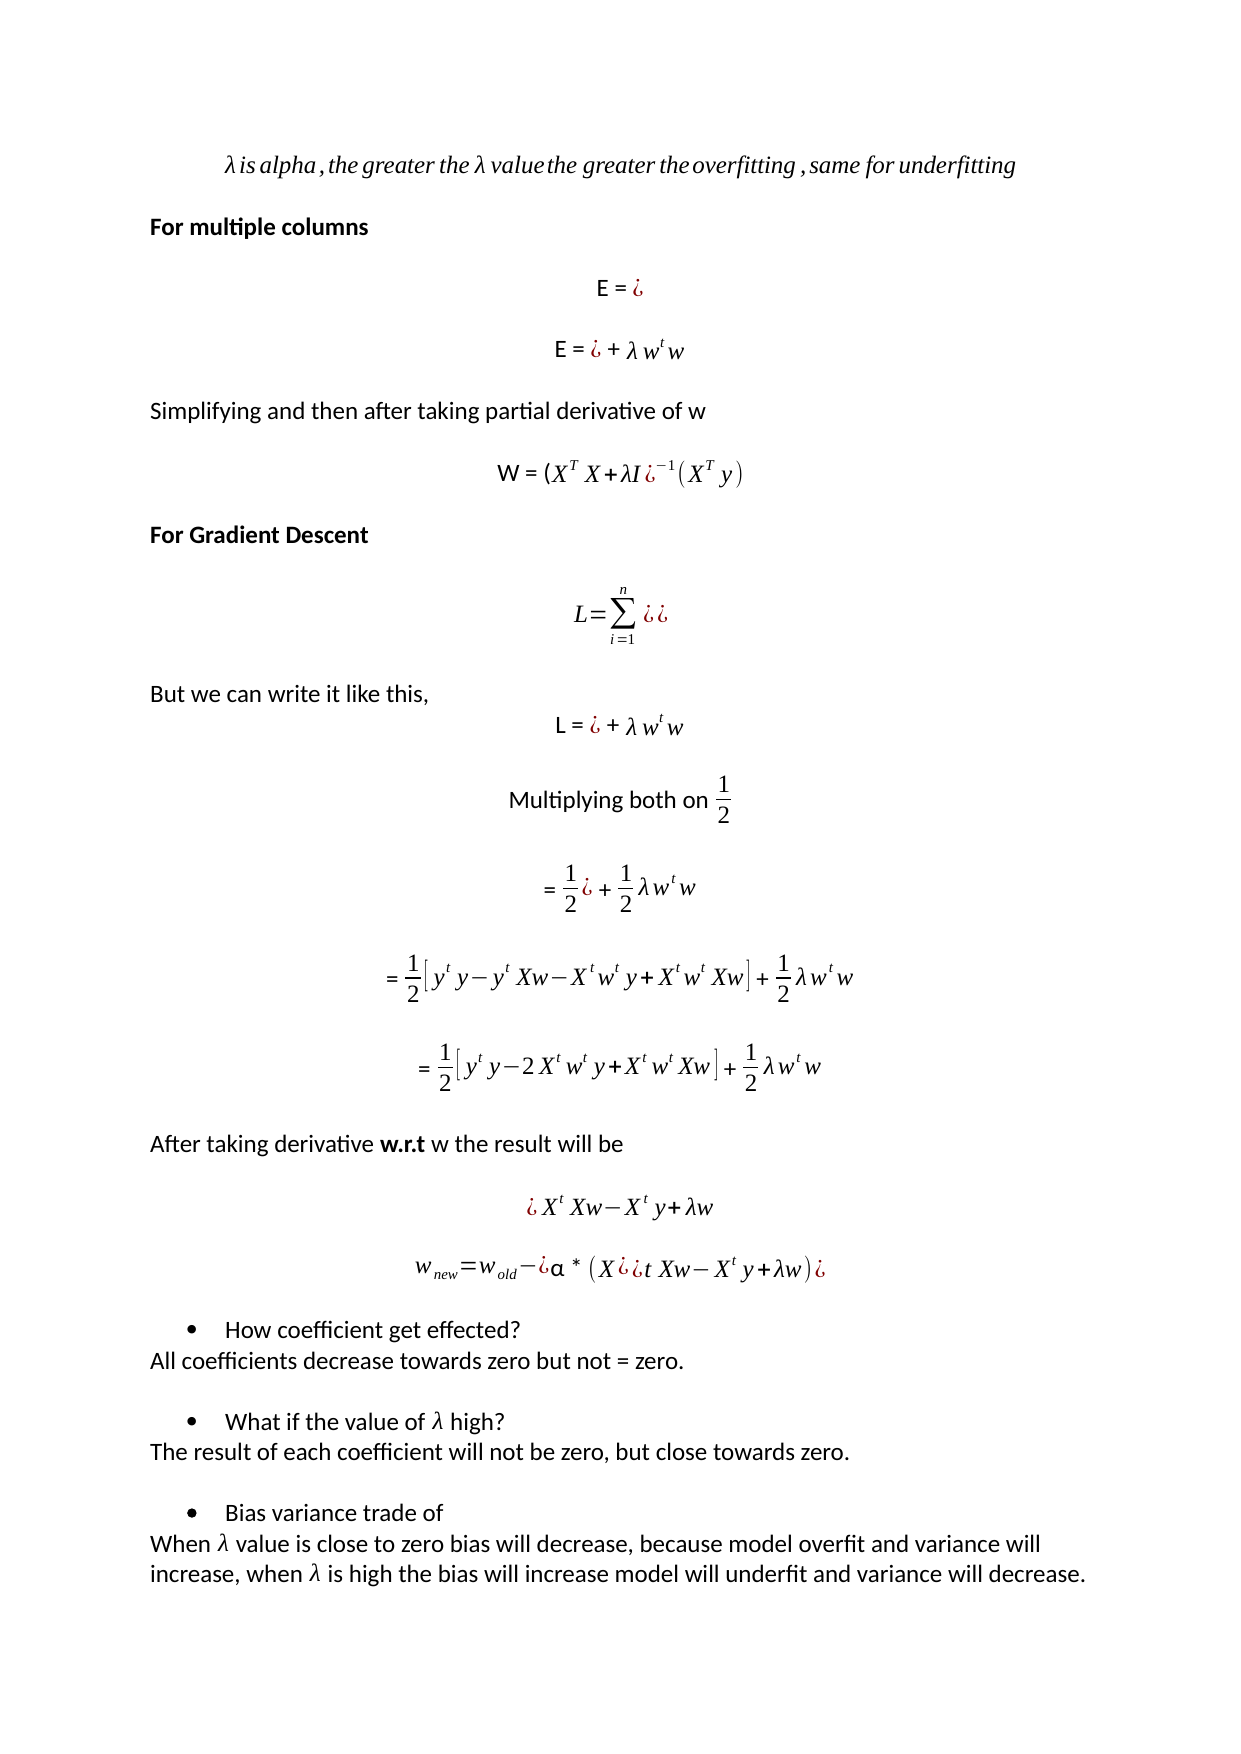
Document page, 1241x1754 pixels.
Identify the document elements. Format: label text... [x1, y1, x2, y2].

text For Gradient Descent [150, 519, 1090, 550]
text E = + [150, 333, 1090, 364]
text For multiple columns [150, 211, 1090, 242]
text The result of each coefficient will not be zero, but close towards zero. [150, 1436, 1090, 1467]
text α * [150, 1251, 1090, 1284]
text L = + [150, 709, 1090, 740]
text Simplifying and then after taking partial derivative of w [150, 395, 1090, 425]
text Multiplying both on [150, 770, 1090, 829]
text All coefficients decrease towards zero but not = zero. [150, 1345, 1090, 1375]
text = + [150, 1039, 1090, 1098]
list What if the value of high? [187, 1406, 1090, 1436]
text = + [150, 860, 1090, 919]
text But we can write it like this, [150, 678, 1090, 709]
list How coefficient get effected? [187, 1314, 1090, 1345]
list Bias variance trade of [187, 1497, 1090, 1528]
text E = [150, 272, 1090, 303]
text When value is close to zero bias will decrease, because model overfit and variance will increase, when is high the bias will increase model will underfit and variance will decrease. [150, 1528, 1090, 1589]
text = + [150, 949, 1090, 1008]
text W = ( [150, 456, 1090, 489]
text After taking derivative w.r.t w the result will be [150, 1128, 1090, 1159]
